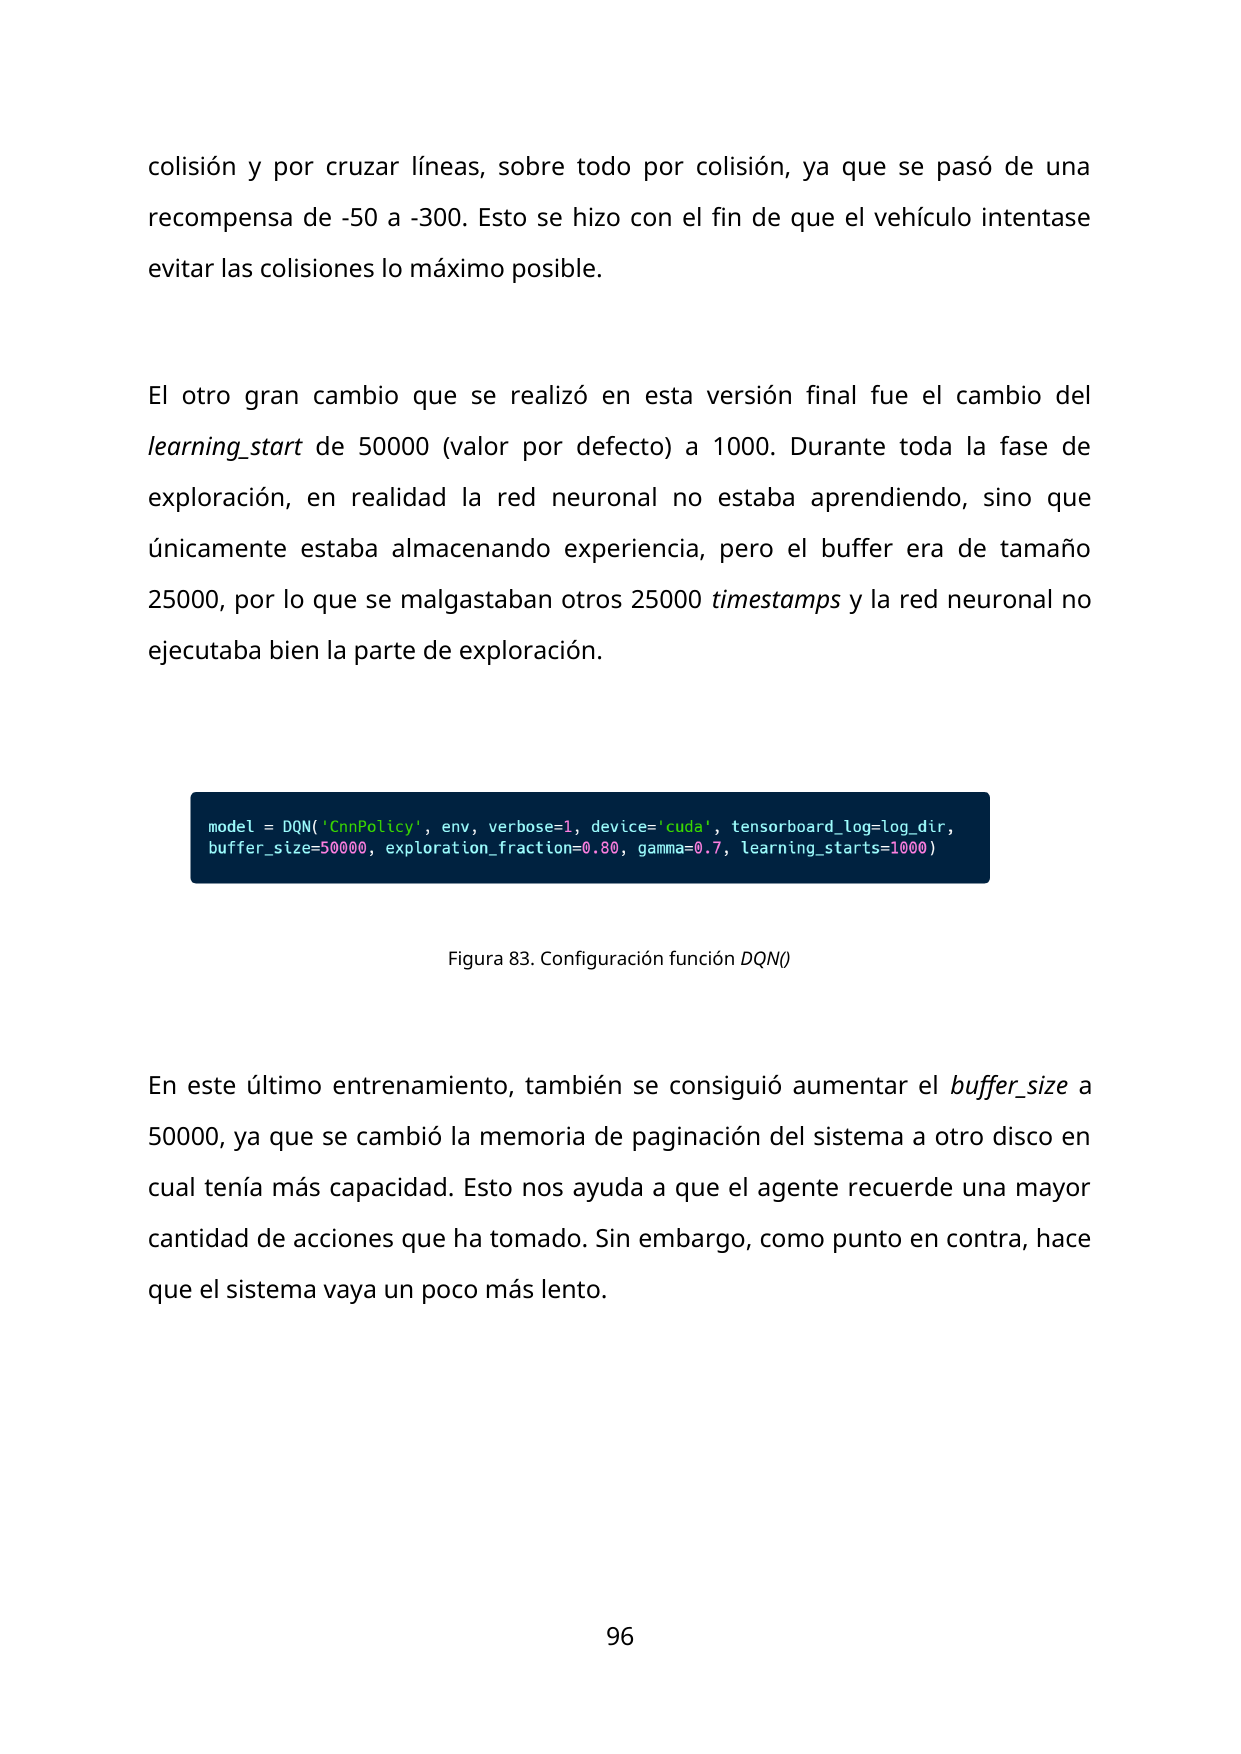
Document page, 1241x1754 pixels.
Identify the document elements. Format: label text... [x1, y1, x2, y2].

picture [147, 759, 1033, 916]
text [148, 148, 1092, 284]
text En este último entrenamiento, también se consiguió aumentar el buffer_size a 50000, ya que se cambió la memoria de paginación del sistema a otro disco en cual tenía más capacidad. Esto nos ayuda a que el agente recuerde una mayor cantidad de acciones que ha tomado. Sin embargo, como punto en contra, hace que el sistema vaya un poco más lento. [148, 1068, 1092, 1306]
text El otro gran cambio que se realizó en esta versión final fue el cambio del learning_start de 50000 (valor por defecto) a 1000. Durante toda la fase de exploración, en realidad la red neuronal no estaba aprendiendo, sino que únicamente estaba almacenando experiencia, pero el buffer era de tamaño 25000, por lo que se malgastaban otros 25000 timestamps y la red neuronal no ejecutaba bien la parte de exploración. [148, 377, 1092, 667]
text Figura 83. Configuración función DQN() [148, 945, 1092, 971]
